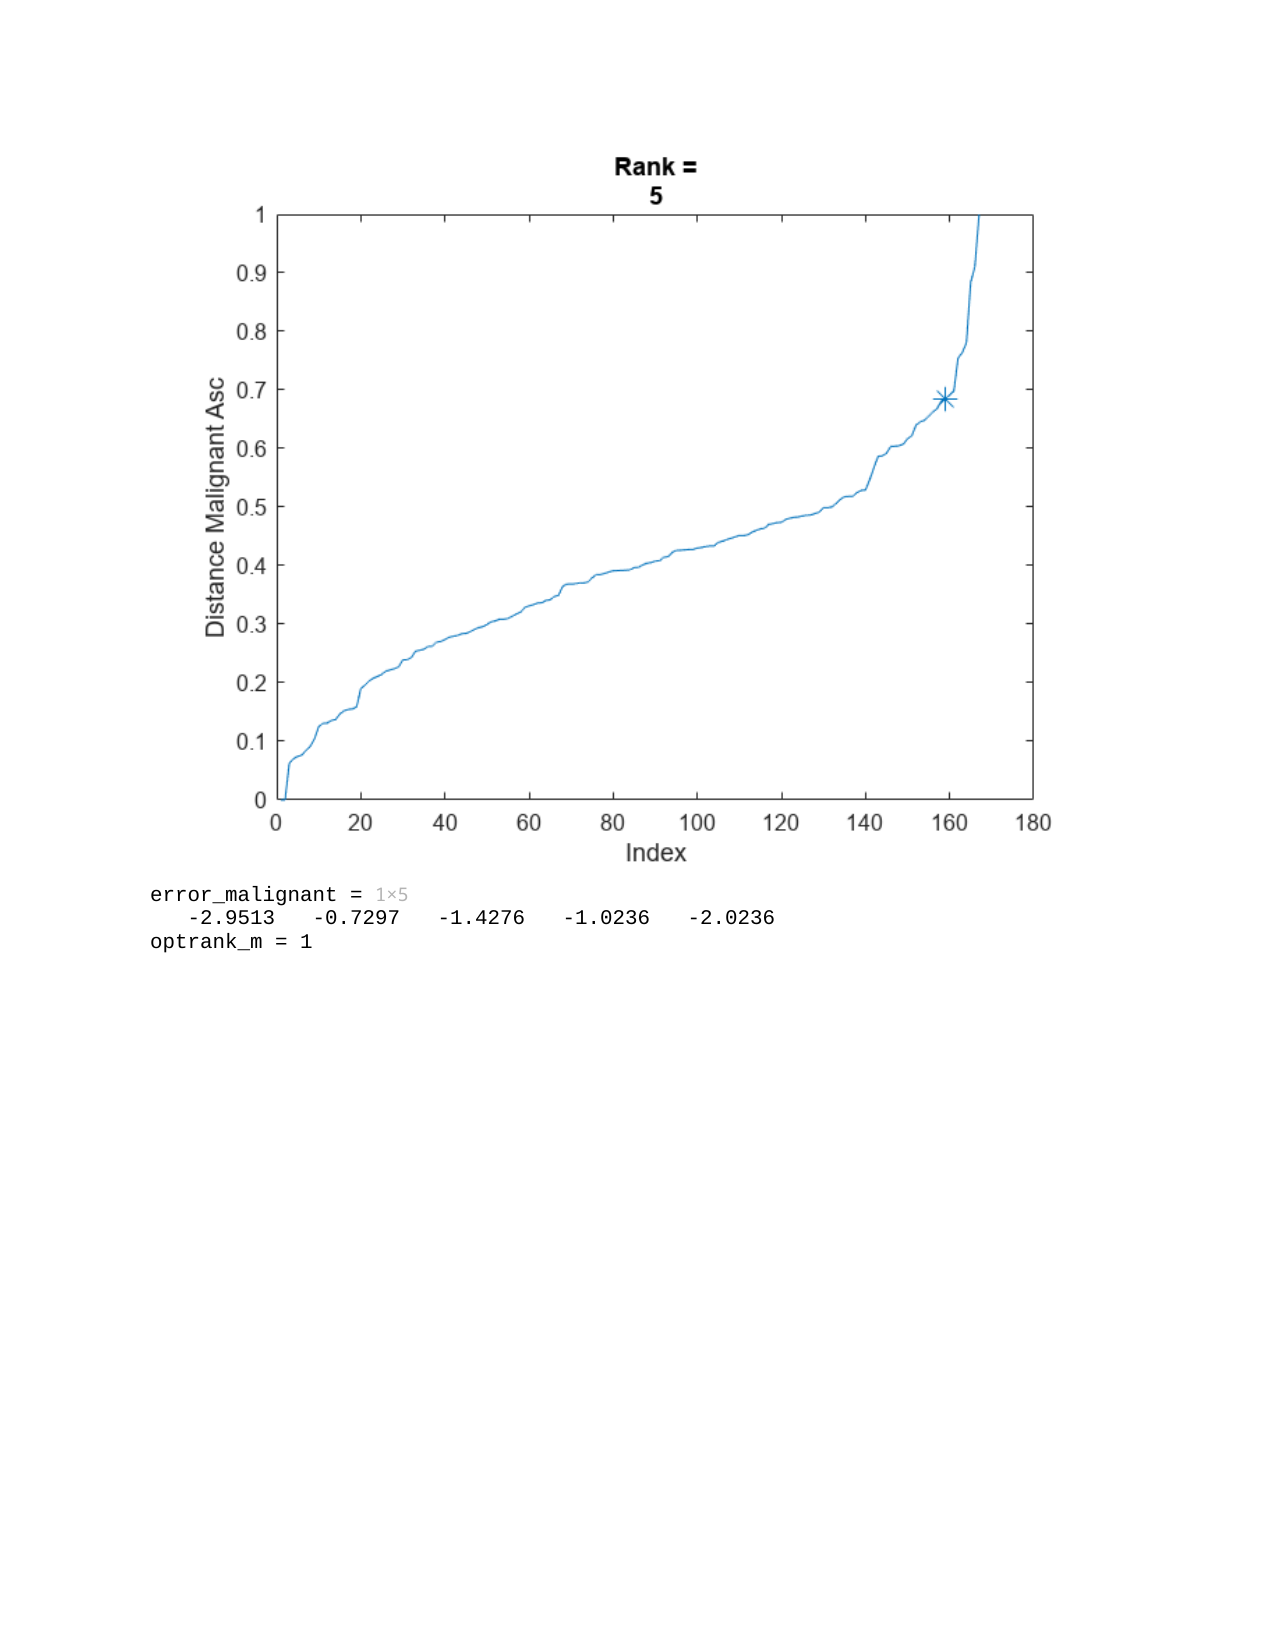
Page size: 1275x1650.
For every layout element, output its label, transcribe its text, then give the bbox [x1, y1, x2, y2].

picture [150, 150, 1125, 881]
text optrank_m = 1 [150, 931, 1125, 954]
text error_malignant = 1×5 [150, 881, 1125, 907]
text -2.9513 -0.7297 -1.4276 -1.0236 -2.0236 [150, 907, 1125, 931]
